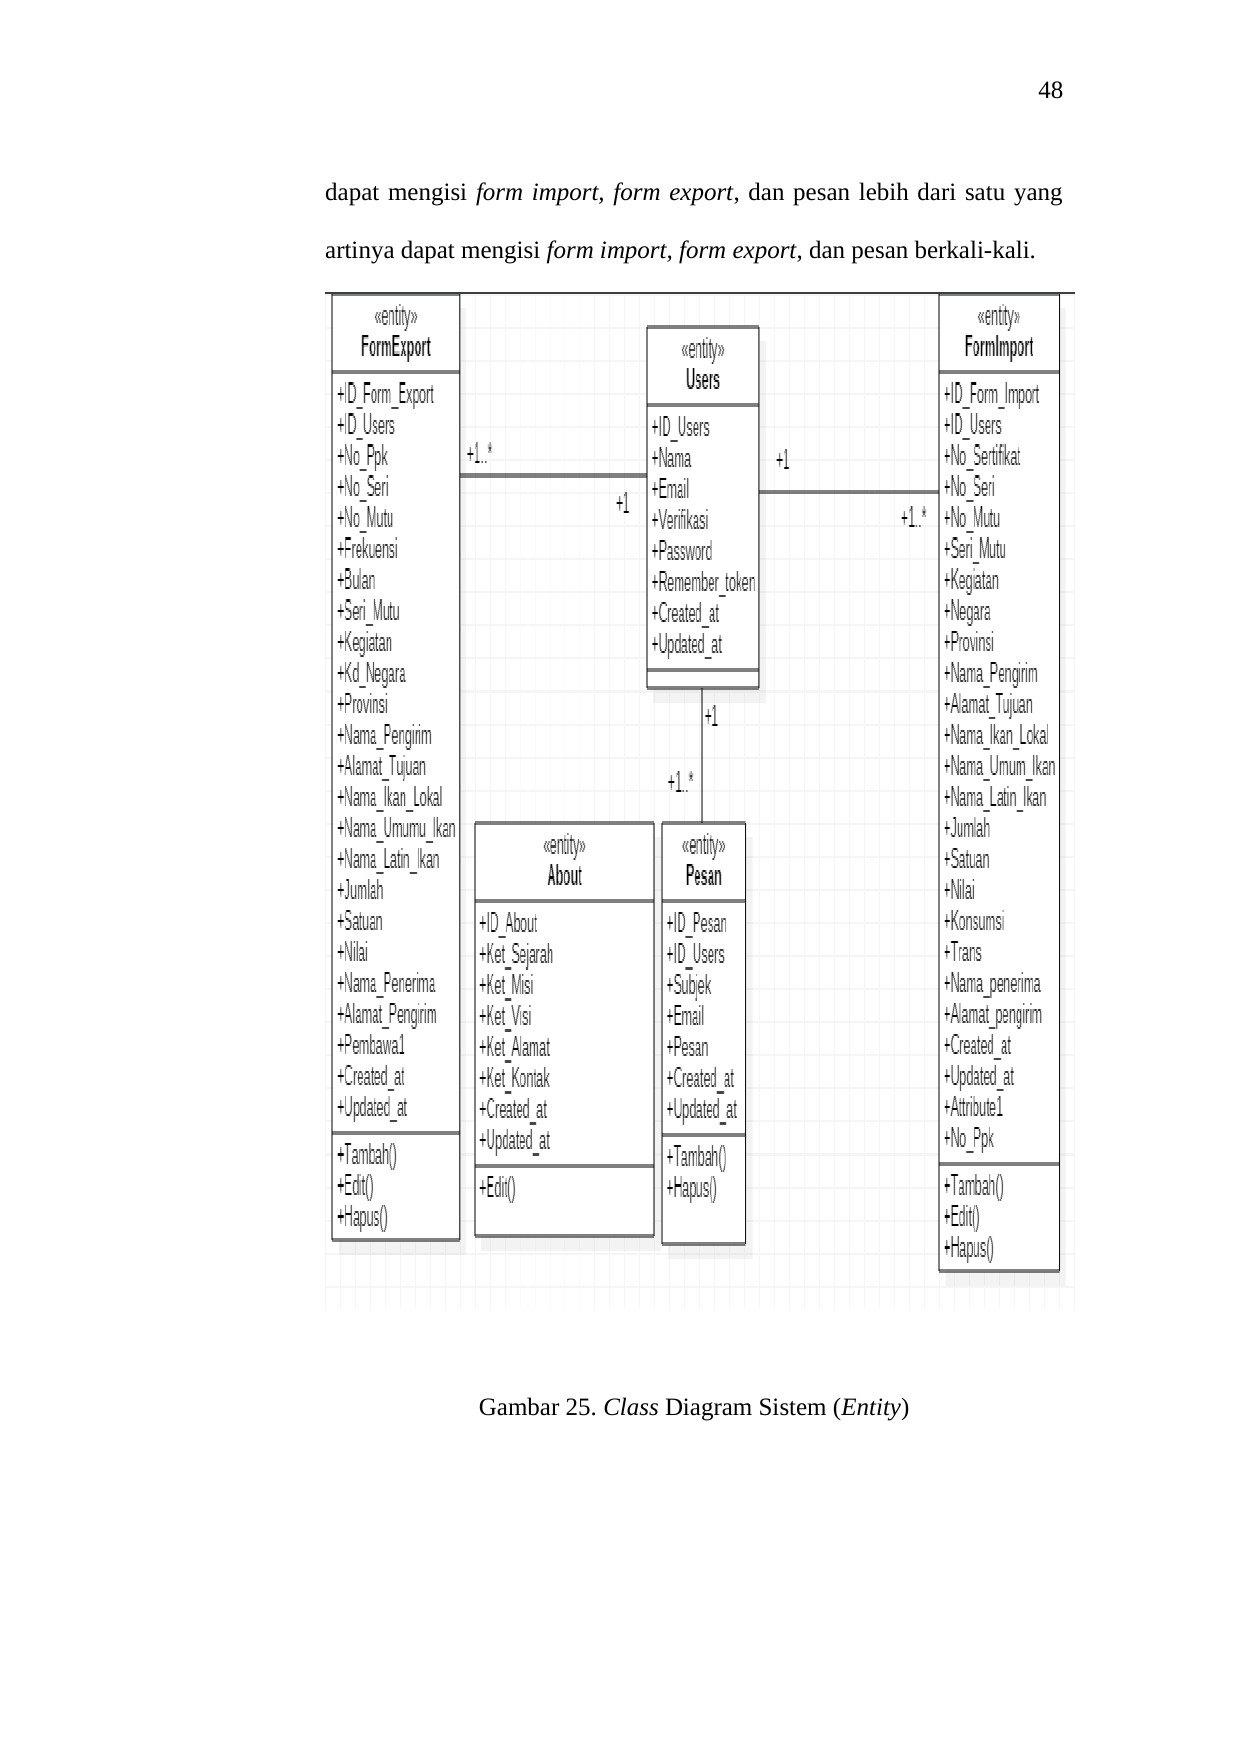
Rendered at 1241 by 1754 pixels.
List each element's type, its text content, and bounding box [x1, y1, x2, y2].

picture [325, 292, 1075, 1309]
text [325, 177, 1063, 263]
text Gambar 25. Class Diagram Sistem (Entity) [325, 1392, 1063, 1421]
